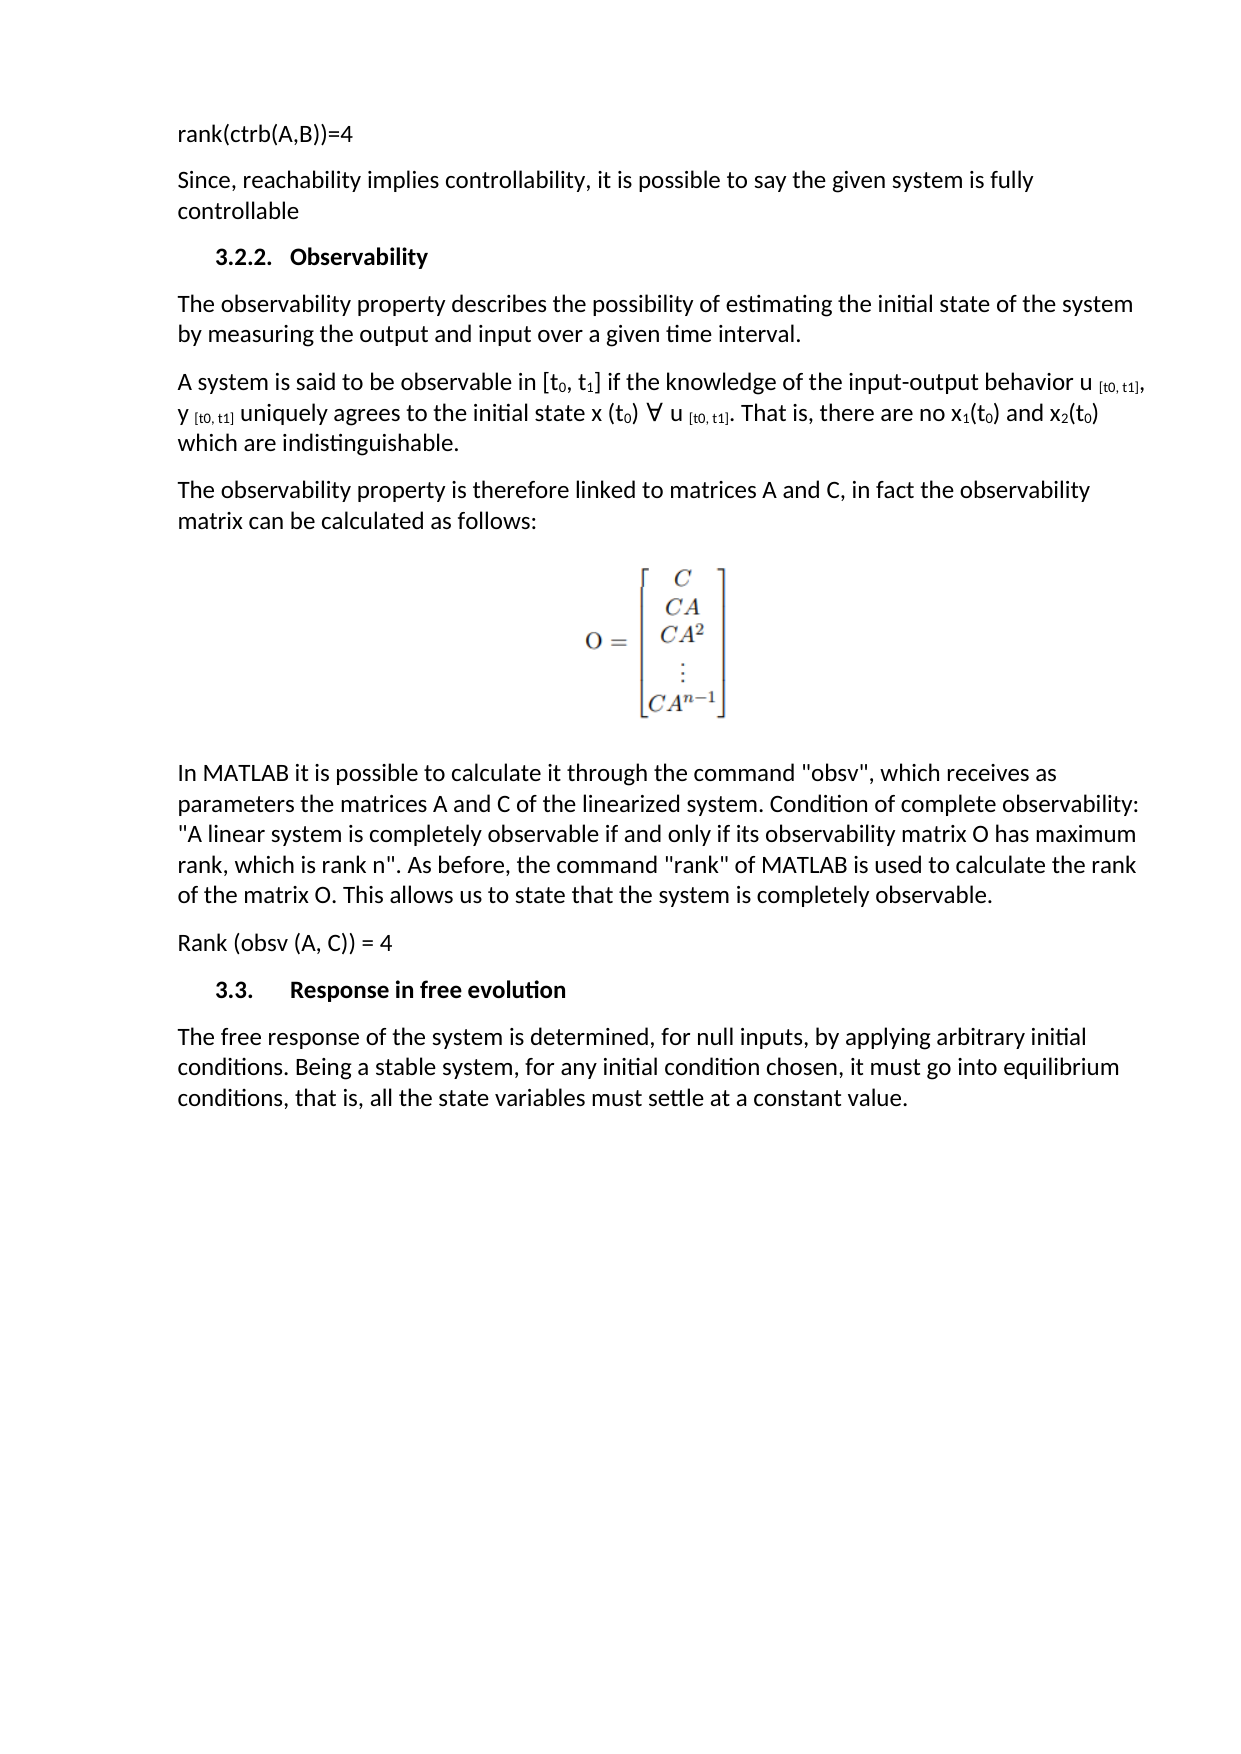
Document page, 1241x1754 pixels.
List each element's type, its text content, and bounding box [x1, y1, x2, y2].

text The observability property describes the possibility of estimating the initial state of the system by measuring the output and input over a given time interval. [177, 288, 1152, 349]
text The free response of the system is determined, for null inputs, by applying arbitrary initial conditions. Being a stable system, for any initial condition chosen, it must go into equilibrium conditions, that is, all the state variables must settle at a constant value. [177, 1021, 1152, 1113]
list Response in free evolution [215, 974, 1152, 1004]
list Observability [215, 241, 1152, 271]
text In MATLAB it is possible to calculate it through the command "obsv", which receives as parameters the matrices A and C of the linearized system. Condition of complete observability: "A linear system is completely observable if and only if its observability matrix O has maximum rank, which is rank n". As before, the command "rank" of MATLAB is used to calculate the rank of the matrix O. This allows us to state that the system is completely observable. [177, 757, 1152, 910]
text Rank (obsv (A, C)) = 4 [177, 927, 1152, 957]
text A system is said to be observable in [t0, t1] if the knowledge of the input-output behavior u [t0, t1], y [t0, t1] uniquely agrees to the initial state x (t0) ∀ u [t0, t1]. That is, there are no x1(t0) and x2(t0) which are indistinguishable. [177, 366, 1152, 458]
picture [582, 552, 747, 741]
text rank(ctrb(A,B))=4 [177, 118, 1152, 149]
text Since, reachability implies controllability, it is possible to say the given system is fully controllable [177, 164, 1152, 225]
text The observability property is therefore linked to matrices A and C, in fact the observability matrix can be calculated as follows: [177, 474, 1152, 536]
